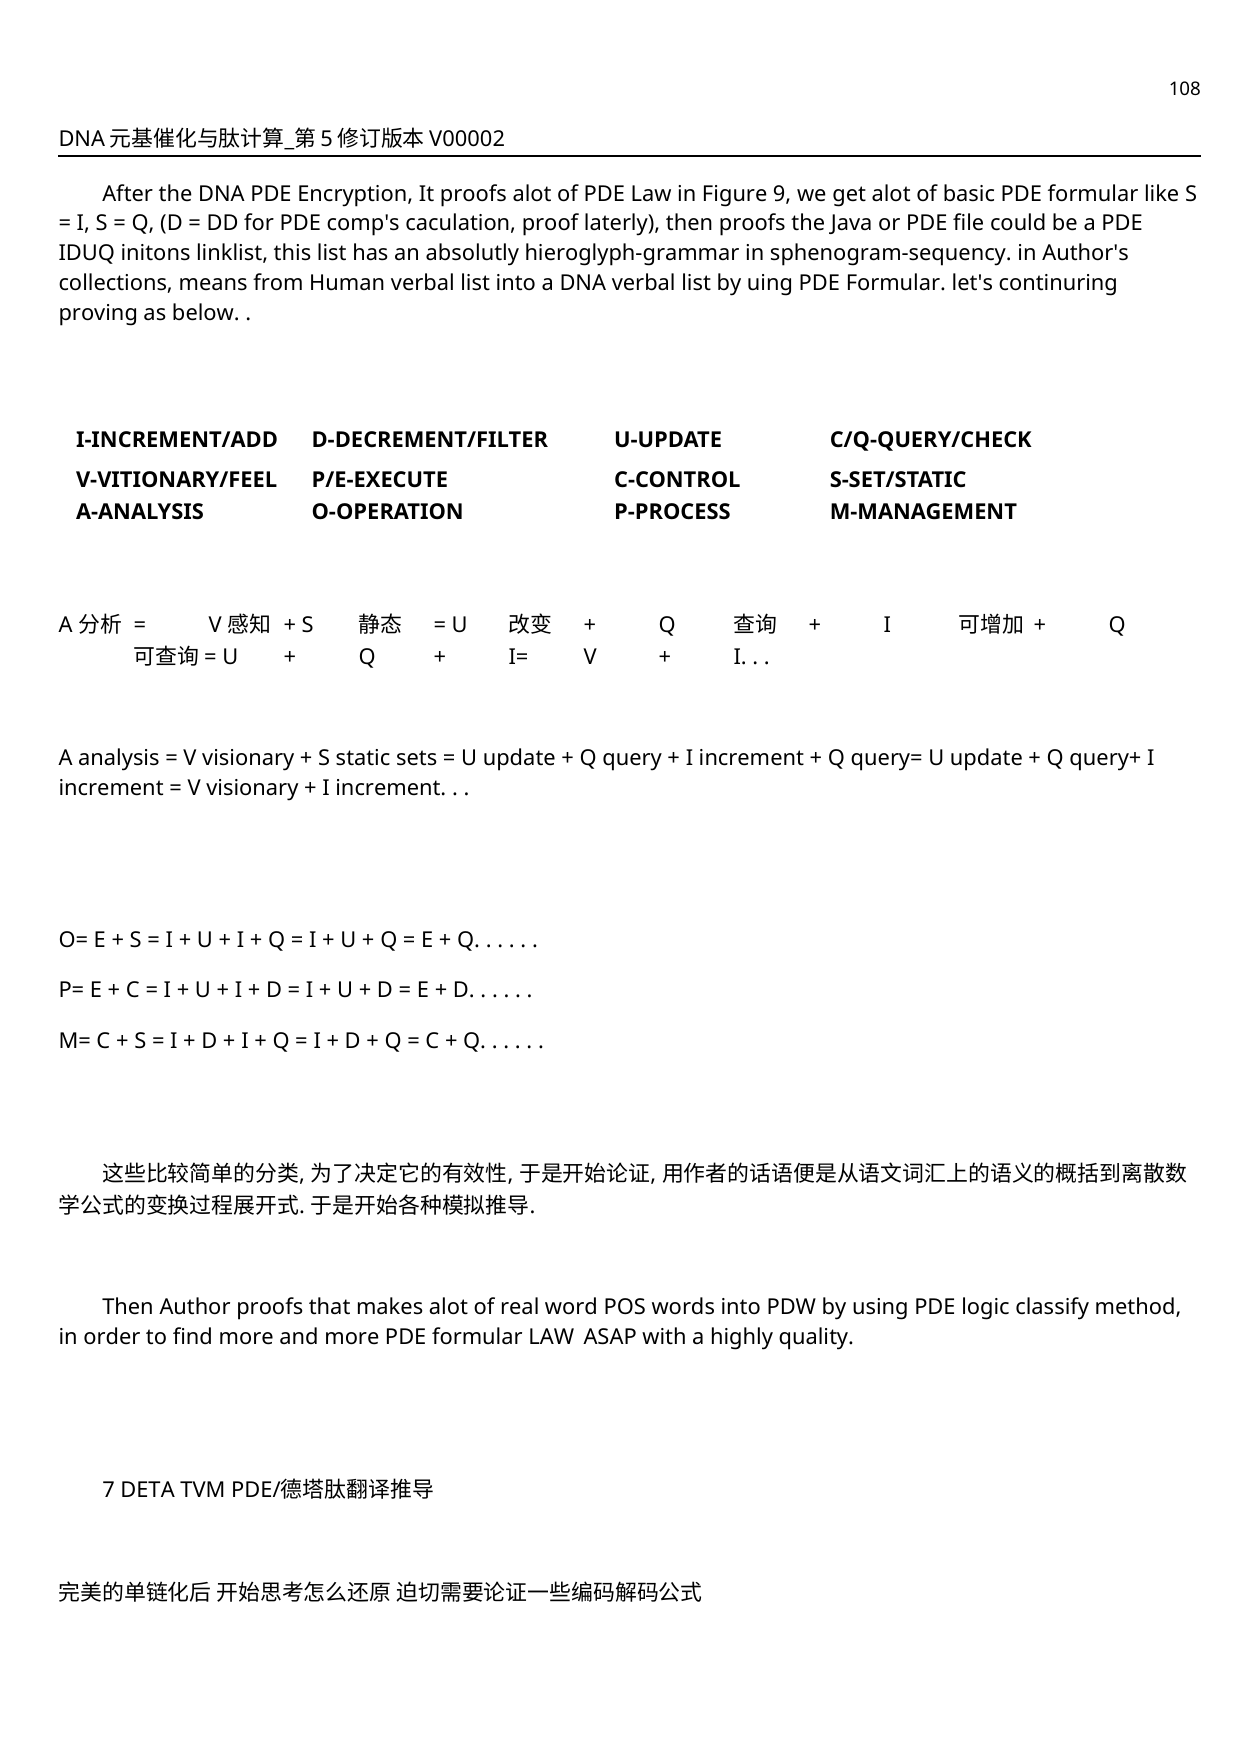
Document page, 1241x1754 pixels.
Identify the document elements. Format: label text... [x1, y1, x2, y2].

table_cell O-OPERATION [311, 496, 614, 526]
text 这些比较简单的分类, 为了决定它的有效性, 于是开始论证, 用作者的话语便是从语文词汇上的语义的概括到离散数学公式的变换过程展开式. 于是开始各种模拟推导. [58, 1156, 1201, 1219]
text 7 DETA TVM PDE/德塔肽翻译推导 [58, 1472, 1201, 1503]
table_cell S-SET/STATIC [830, 459, 1088, 496]
table_header D-DECREMENT/FILTER [311, 428, 614, 458]
table_cell V-VITIONARY/FEEL [71, 459, 311, 496]
table_header I-INCREMENT/ADD [71, 428, 311, 458]
table_cell P-PROCESS [614, 496, 829, 526]
table_cell A-ANALYSIS [71, 496, 311, 526]
table_cell P/E-EXECUTE [311, 459, 614, 496]
text M= C + S = I + D + I + Q = I + D + Q = C + Q. . . . . . [58, 1025, 1201, 1054]
text O= E + S = I + U + I + Q = I + U + Q = E + Q. . . . . . [58, 923, 1201, 953]
text A 分析 = V 感知 + S 静态 = U 改变 + Q 查询 + I 可增加 + Q 可查询 = U + Q + I= V + I. . . [58, 607, 1201, 670]
text After the DNA PDE Encryption, It proofs alot of PDE Law in Figure 9, we get alot of basic PDE formular like S = I, S = Q, (D = DD for PDE comp's caculation, proof laterly), then proofs the Java or PDE file could be a PDE IDUQ initons linklist, this list has an absolutly hieroglyph-grammar in sphenogram-sequency. in Author's collections, means from Human verbal list into a DNA verbal list by uing PDE Formular. let's continuring proving as below. . [58, 178, 1201, 327]
table_cell M-MANAGEMENT [830, 496, 1088, 526]
text A analysis = V visionary + S static sets = U update + Q query + I increment + Q query= U update + Q query+ I increment = V visionary + I increment. . . [58, 742, 1201, 801]
text 完美的单链化后 开始思考怎么还原 迫切需要论证一些编码解码公式 [58, 1575, 1201, 1606]
text Then Author proofs that makes alot of real word POS words into PDW by using PDE logic classify method, in order to find more and more PDE formular LAW ASAP with a highly quality. [58, 1291, 1201, 1350]
table_cell C-CONTROL [614, 459, 829, 496]
text P= E + C = I + U + I + D = I + U + D = E + D. . . . . . [58, 974, 1201, 1004]
table_header U-UPDATE [614, 428, 829, 458]
table_header C/Q-QUERY/CHECK [830, 428, 1088, 458]
